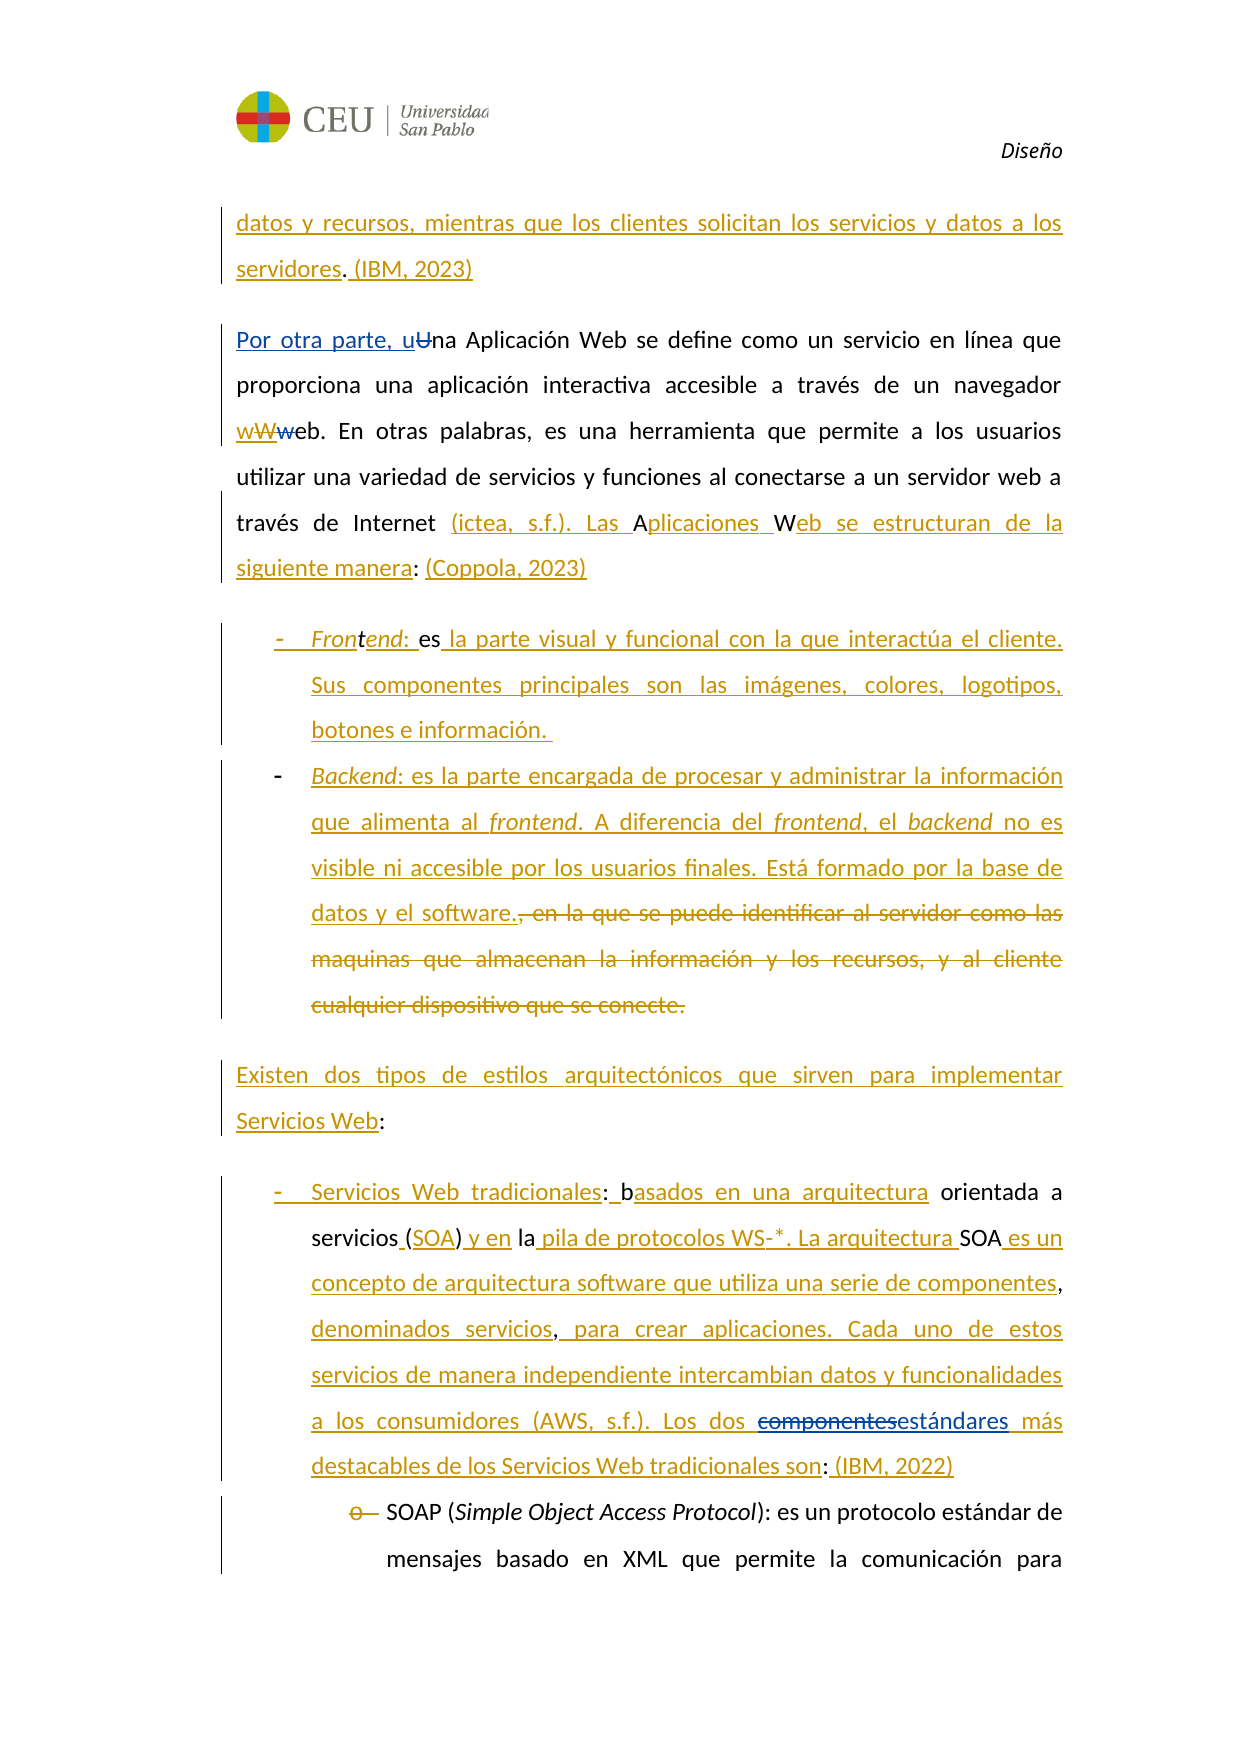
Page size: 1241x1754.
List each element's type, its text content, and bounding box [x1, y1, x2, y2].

text presentanunaarquitecturacliente/servidor. [236, 235, 1063, 283]
text : [236, 1060, 1063, 1086]
list :b orientada a servicios() laSOA,,: [274, 1176, 1063, 1481]
text na Aplicación Web se define como un servicio en línea que proporciona una aplicación interactiva accesible a través de un navegador eb. En otras palabras, es una herramienta que permite a los usuarios utilizar una variedad de servicios y funciones al conectarse a un servidor web a través de Internet AW: [236, 324, 1063, 583]
picture [235, 89, 489, 143]
text presentanunaarquitecturacliente/servidor. [236, 207, 1063, 233]
list tes [274, 623, 1063, 745]
text : [236, 1087, 1063, 1136]
